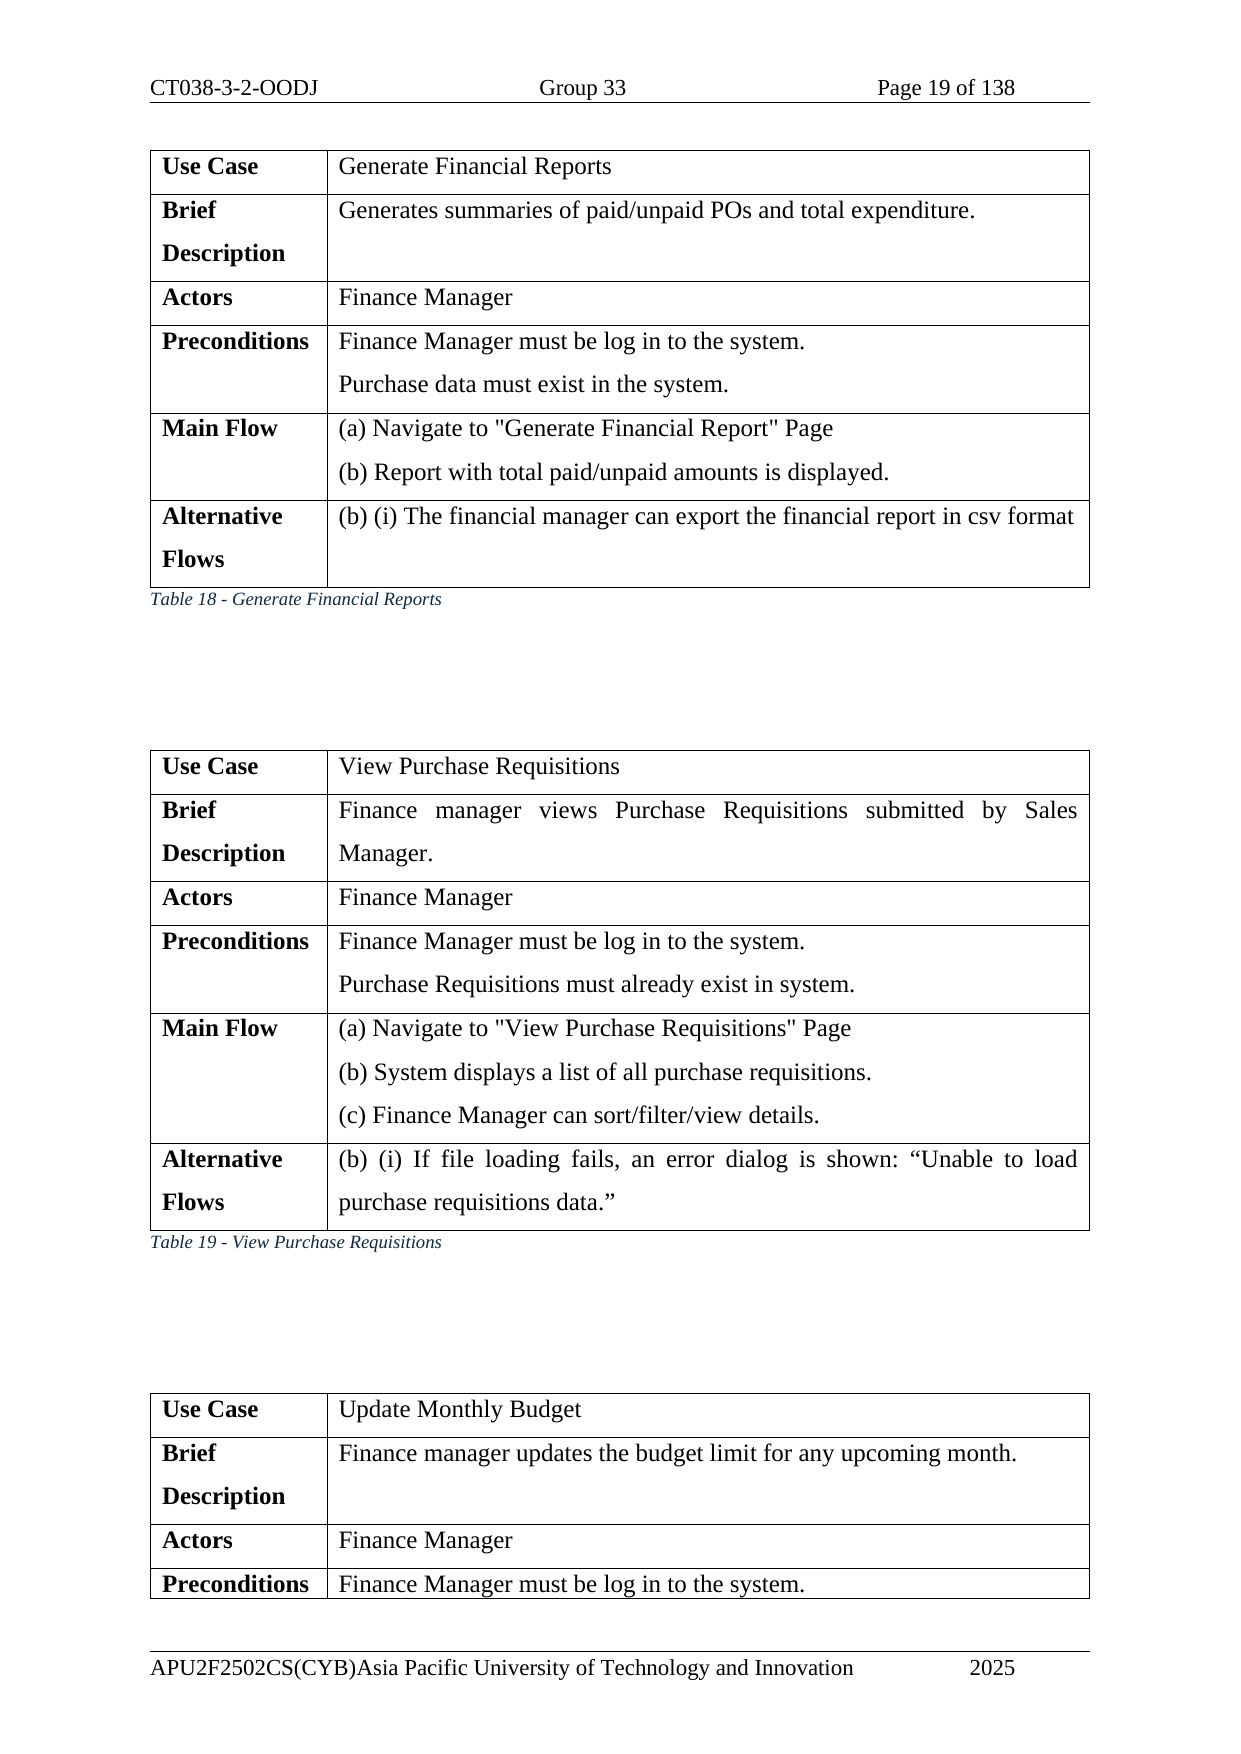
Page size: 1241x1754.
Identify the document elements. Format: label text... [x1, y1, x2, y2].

table_cell (a) Navigate to "Generate Financial Report" Page (b) Report with total paid/unpaid amounts is displayed. [328, 414, 1089, 500]
table_cell Brief Description [151, 1438, 327, 1524]
table_header Use Case [151, 1394, 327, 1437]
table_cell Alternative Flows [151, 1144, 327, 1230]
table_cell Preconditions [151, 926, 327, 1012]
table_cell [328, 1569, 1089, 1598]
table_cell Finance manager views Purchase Requisitions submitted by Sales Manager. [328, 795, 1089, 881]
table_cell Finance Manager must be log in to the system. Purchase data must exist in the system. [328, 326, 1089, 412]
table_cell Alternative Flows [151, 501, 327, 587]
table_header Generate Financial Reports [328, 151, 1089, 194]
table_cell Main Flow [151, 414, 327, 500]
table_cell Main Flow [151, 1014, 327, 1143]
table_cell Actors [151, 882, 327, 925]
table_cell Finance Manager [328, 882, 1089, 925]
table_cell (b) (i) The financial manager can export the financial report in csv format [328, 501, 1089, 587]
table_cell Brief Description [151, 195, 327, 281]
table_cell Finance manager updates the budget limit for any upcoming month. [328, 1438, 1089, 1524]
table_cell Actors [151, 1525, 327, 1568]
table_cell (b) (i) If file loading fails, an error dialog is shown: “Unable to load purchase requisitions data.” [328, 1144, 1089, 1230]
table_header Use Case [151, 751, 327, 794]
table_cell (a) Navigate to "View Purchase Requisitions" Page (b) System displays a list of all purchase requisitions. (c) Finance Manager can sort/filter/view details. [328, 1014, 1089, 1143]
table_cell Preconditions [151, 326, 327, 412]
table_cell Preconditions [151, 1569, 327, 1598]
table_header Use Case [151, 151, 327, 194]
table_cell Brief Description [151, 795, 327, 881]
table_header Update Monthly Budget [328, 1394, 1089, 1437]
text Table 18 - Generate Financial Reports [150, 588, 1090, 609]
text Table 19 - View Purchase Requisitions [150, 1231, 1090, 1252]
table_cell Finance Manager [328, 1525, 1089, 1568]
table_cell Generates summaries of paid/unpaid POs and total expenditure. [328, 195, 1089, 281]
table_cell Finance Manager [328, 282, 1089, 325]
table_header View Purchase Requisitions [328, 751, 1089, 794]
table_cell Actors [151, 282, 327, 325]
table_cell Finance Manager must be log in to the system. Purchase Requisitions must already exist in system. [328, 926, 1089, 1012]
